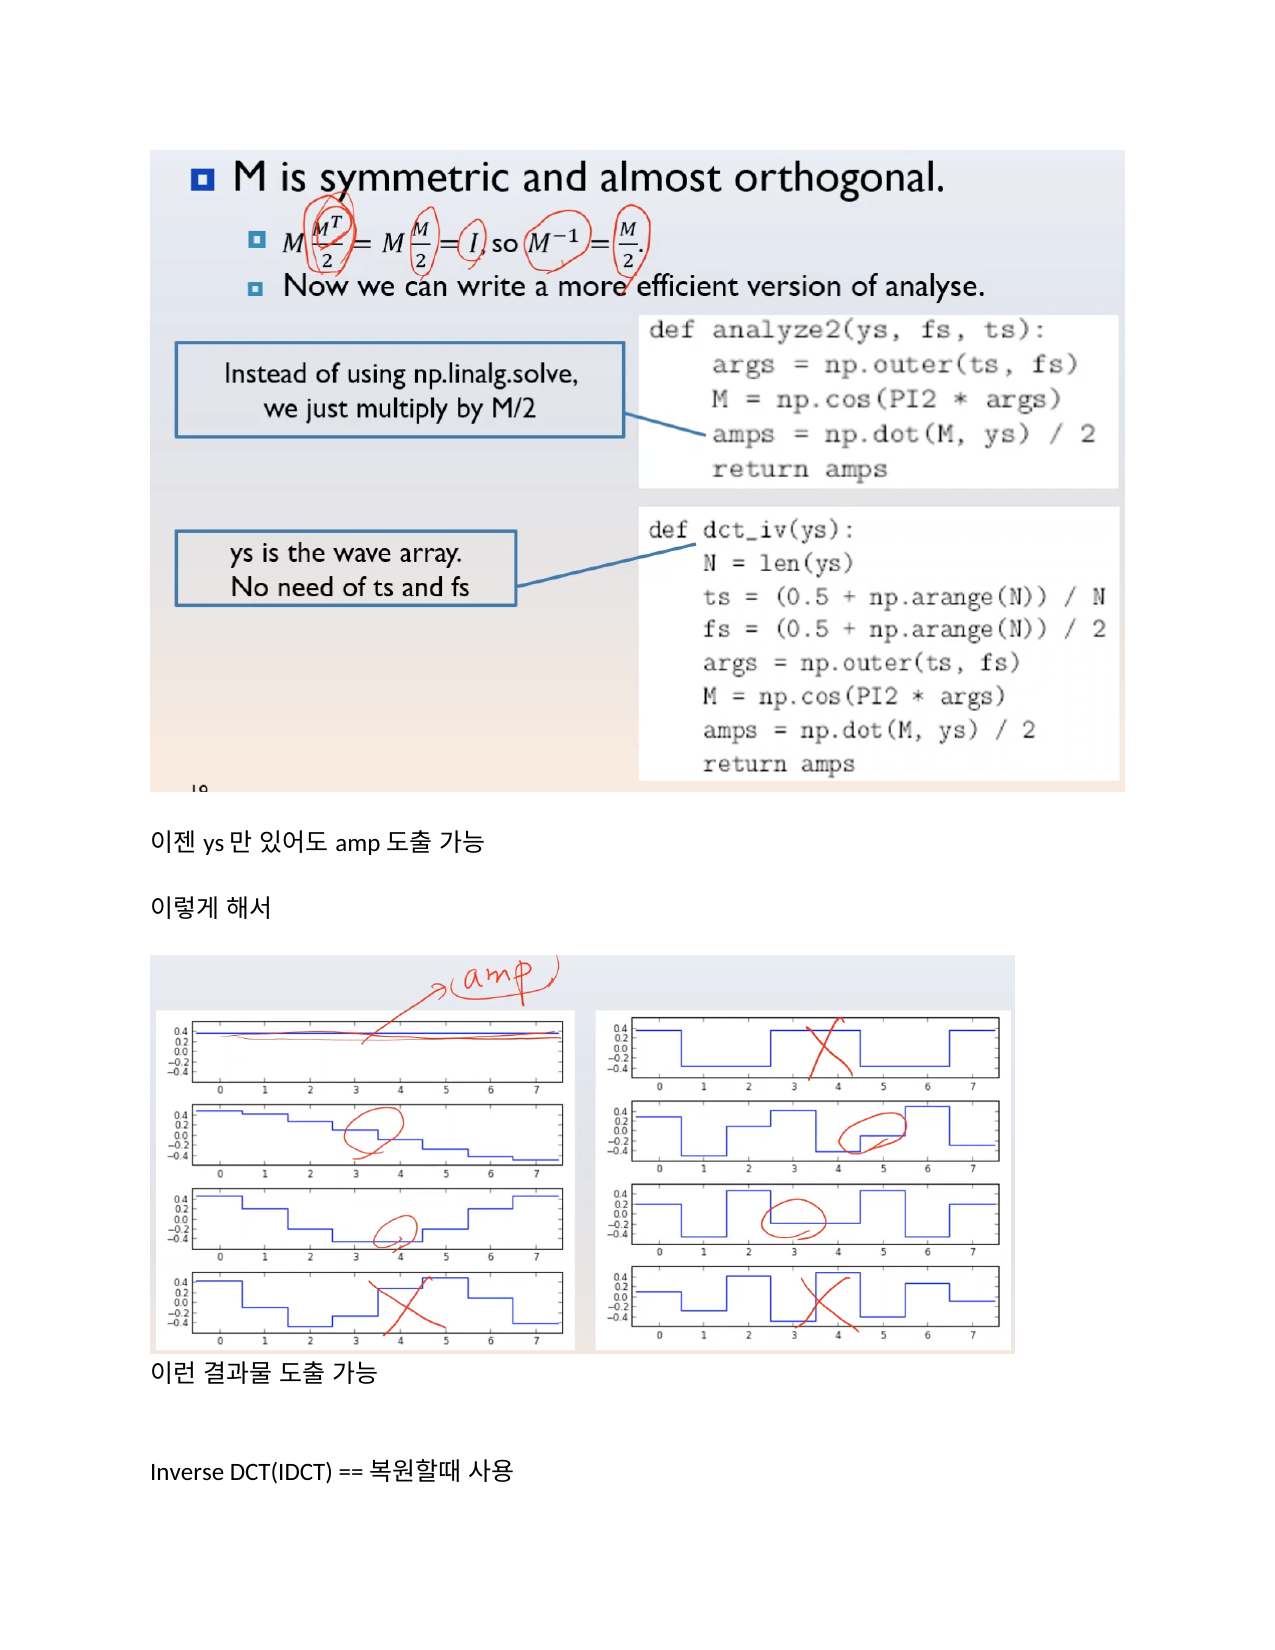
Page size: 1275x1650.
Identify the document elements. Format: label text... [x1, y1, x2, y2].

text Inverse DCT(IDCT) == 복원할때 사용 [150, 1451, 1125, 1487]
picture [150, 955, 1015, 1354]
text 이젠 ys만 있어도 amp 도출 가능 [150, 822, 1125, 858]
text 이런 결과물 도출 가능 [150, 1354, 1125, 1390]
picture [150, 150, 1125, 792]
text 이렇게 해서 [150, 889, 1125, 925]
